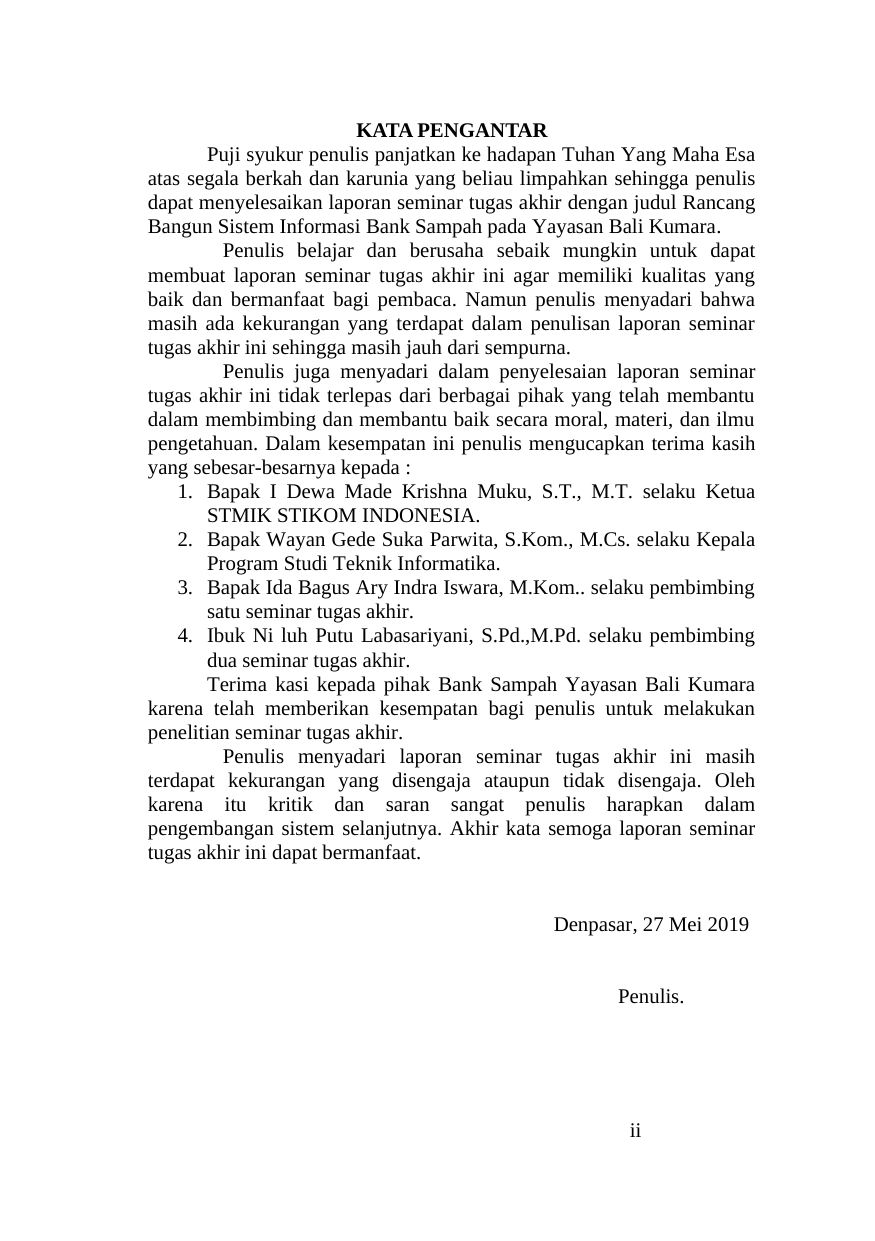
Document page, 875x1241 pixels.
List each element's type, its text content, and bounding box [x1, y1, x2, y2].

text Penulis menyadari laporan seminar tugas akhir ini masih terdapat kekurangan yang disengaja ataupun tidak disengaja. Oleh karena itu kritik dan saran sangat penulis harapkan dalam pengembangan sistem selanjutnya. Akhir kata semoga laporan seminar tugas akhir ini dapat bermanfaat. [148, 744, 756, 864]
text Bapak Ida Bagus Ary Indra Iswara, M.Kom.. selaku pembimbing satu seminar tugas akhir. [177, 575, 756, 623]
text Puji syukur penulis panjatkan ke hadapan Tuhan Yang Maha Esa atas segala berkah dan karunia yang beliau limpahkan sehingga penulis dapat menyelesaikan laporan seminar tugas akhir dengan judul Rancang Bangun Sistem Informasi Bank Sampah pada Yayasan Bali Kumara. [148, 142, 756, 238]
text Penulis. [487, 984, 756, 1008]
text Penulis belajar dan berusaha sebaik mungkin untuk dapat membuat laporan seminar tugas akhir ini agar memiliki kualitas yang baik dan bermanfaat bagi pembaca. Namun penulis menyadari bahwa masih ada kekurangan yang terdapat dalam penulisan laporan seminar tugas akhir ini sehingga masih jauh dari sempurna. [148, 238, 756, 359]
subtitle KATA PENGANTAR [148, 118, 756, 142]
text Denpasar, 27 Mei 2019 [487, 912, 756, 936]
text Bapak I Dewa Made Krishna Muku, S.T., M.T. selaku Ketua STMIK STIKOM INDONESIA. [177, 479, 756, 527]
text Terima kasi kepada pihak Bank Sampah Yayasan Bali Kumara karena telah memberikan kesempatan bagi penulis untuk melakukan penelitian seminar tugas akhir. [148, 672, 756, 744]
text Penulis juga menyadari dalam penyelesaian laporan seminar tugas akhir ini tidak terlepas dari berbagai pihak yang telah membantu dalam membimbing dan membantu baik secara moral, materi, dan ilmu pengetahuan. Dalam kesempatan ini penulis mengucapkan terima kasih yang sebesar-besarnya kepada : [148, 359, 756, 479]
text Ibuk Ni luh Putu Labasariyani, S.Pd.,M.Pd. selaku pembimbing dua seminar tugas akhir. [177, 623, 756, 672]
text Bapak Wayan Gede Suka Parwita, S.Kom., M.Cs. selaku Kepala Program Studi Teknik Informatika. [177, 527, 756, 575]
